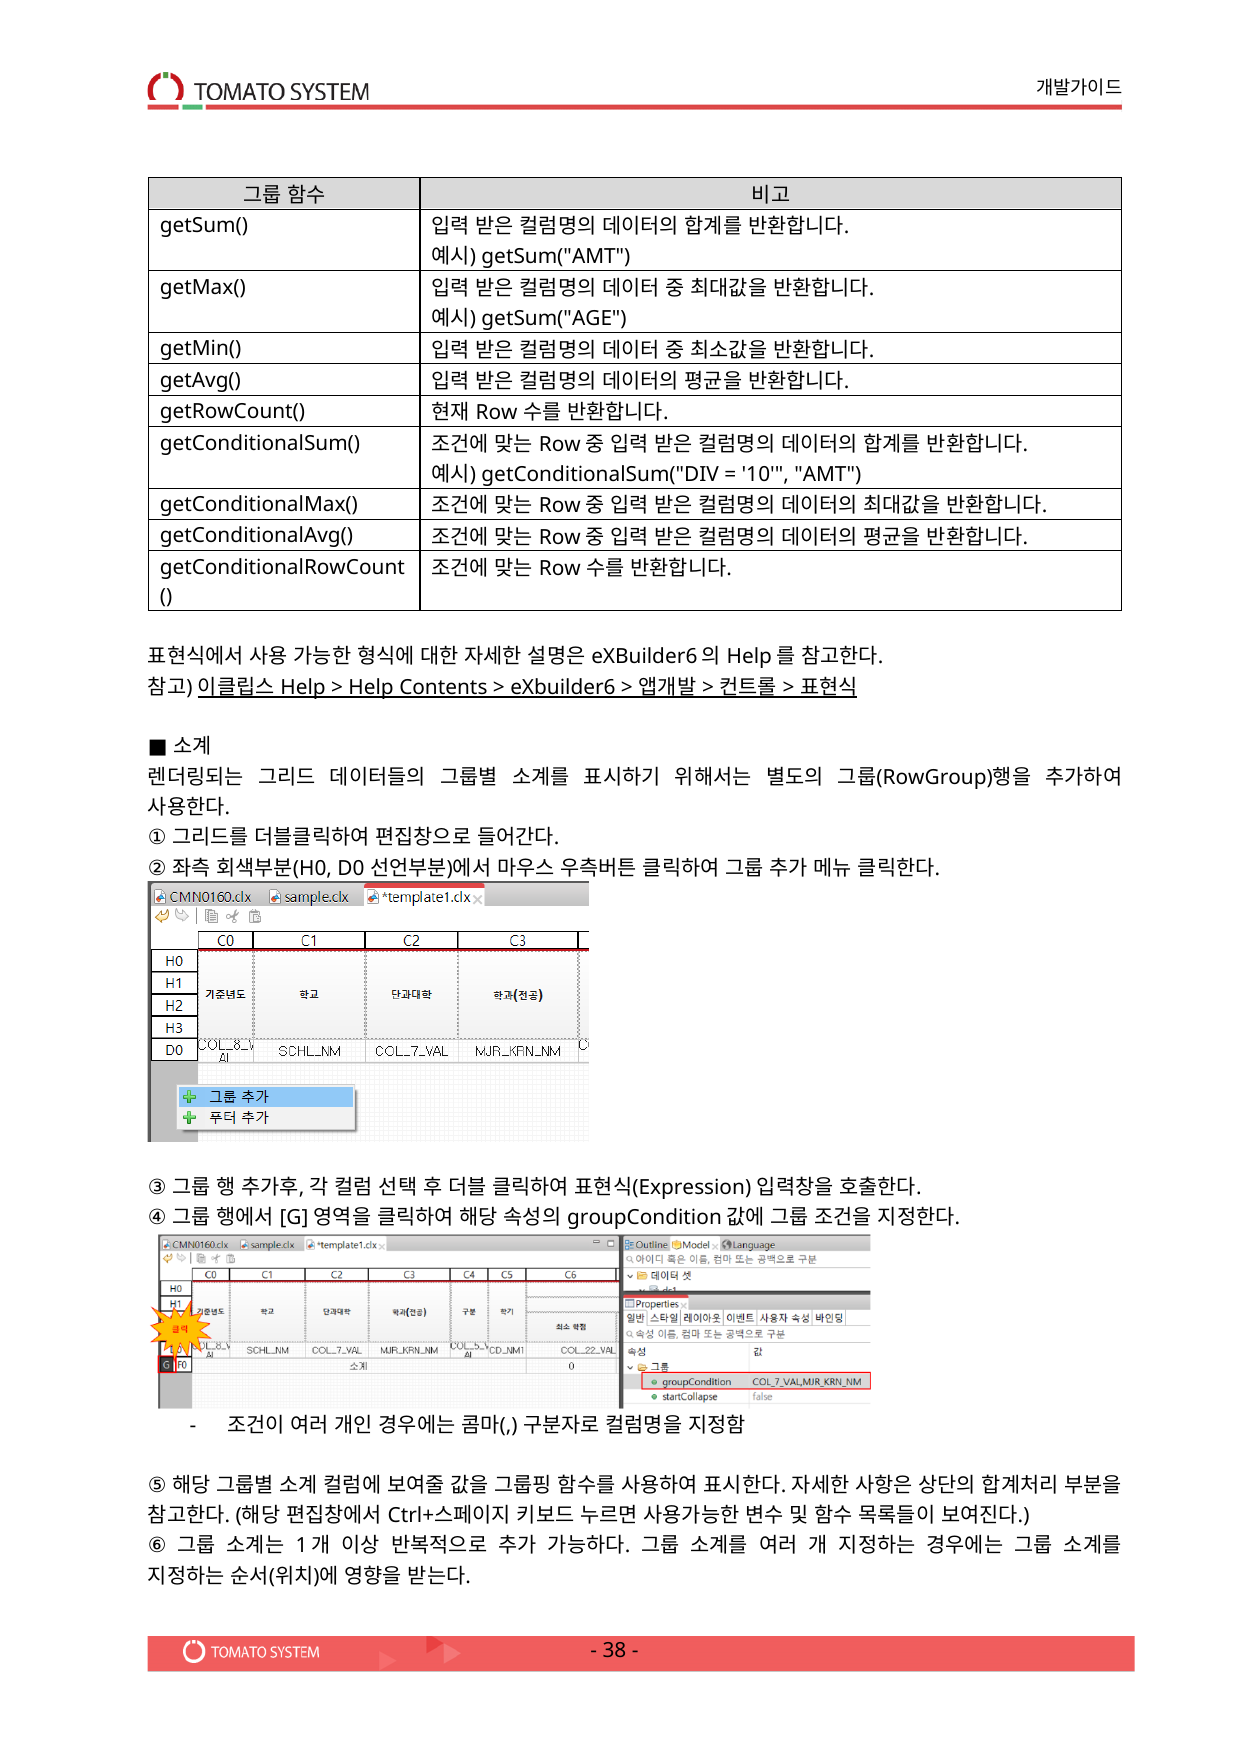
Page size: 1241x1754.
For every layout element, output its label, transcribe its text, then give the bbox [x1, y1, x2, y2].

table_cell getConditionalRowCount() [149, 551, 419, 609]
table_cell getRowCount() [149, 396, 419, 426]
text ④ 그룹 행에서 [G] 영역을 클릭하여 해당 속성의 groupCondition값에 그룹 조건을 지정한다. [148, 1201, 1122, 1231]
text 표현식에서 사용 가능한 형식에 대한 자세한 설명은 eXBuilder6의 Help를 참고한다. [148, 640, 1122, 670]
table_cell 입력 받은 컬럼명의 데이터 중 최소값을 반환합니다. [421, 333, 1121, 363]
table_cell getConditionalAvg() [149, 520, 419, 550]
picture [147, 72, 1123, 112]
table_cell 현재 Row 수를 반환합니다. [421, 396, 1121, 426]
table_cell getMax() [149, 271, 419, 332]
picture [147, 1231, 873, 1409]
table_cell 입력 받은 컬럼명의 데이터의 합계를 반환합니다. 예시) getSum("AMT") [421, 210, 1121, 270]
table_header 비고 [421, 178, 1121, 208]
table_cell 조건에 맞는 Row 수를 반환합니다. [421, 551, 1121, 609]
picture [147, 1636, 1135, 1672]
table_cell 조건에 맞는 Row중 입력 받은 컬럼명의 데이터의 최대값을 반환합니다. [421, 489, 1121, 519]
text ⑥ 그룹 소계는 1개 이상 반복적으로 추가 가능하다. 그룹 소계를 여러 개 지정하는 경우에는 그룹 소계를 지정하는 순서(위치)에 영향을 받는다. [148, 1528, 1122, 1589]
table_cell 조건에 맞는 Row중 입력 받은 컬럼명의 데이터의 평균을 반환합니다. [421, 520, 1121, 550]
picture [147, 881, 589, 1142]
table_cell 입력 받은 컬럼명의 데이터 중 최대값을 반환합니다. 예시) getSum("AGE") [421, 271, 1121, 332]
table_cell getAvg() [149, 364, 419, 394]
table_cell 조건에 맞는 Row중 입력 받은 컬럼명의 데이터의 합계를 반환합니다. 예시) getConditionalSum("DIV = '10'", "AMT") [421, 427, 1121, 487]
text ⑤ 해당 그룹별 소계 컬럼에 보여줄 값을 그룹핑 함수를 사용하여 표시한다. 자세한 사항은 상단의 합계처리 부분을 참고한다. (해당 편집창에서 Ctrl+스페이지 키보드 누르면 사용가능한 변수 및 함수 목록들이 보여진다.) [148, 1468, 1122, 1528]
list 조건이 여러 개인 경우에는 콤마(,) 구분자로 컬럼명을 지정함 [189, 1408, 1122, 1439]
table_cell getConditionalMax() [149, 489, 419, 519]
table_cell getSum() [149, 210, 419, 270]
table_cell getMin() [149, 333, 419, 363]
text ② 좌측 회색부분(H0, D0 선언부분)에서 마우스 우측버튼 클릭하여 그룹 추가 메뉴 클릭한다. [148, 851, 1122, 881]
text ■ 소계 [148, 729, 1122, 760]
table_cell getConditionalSum() [149, 427, 419, 487]
text 참고) 이클립스 Help > Help Contents > eXbuilder6 > 앱개발 > 컨트롤 > 표현식 [148, 670, 1122, 700]
table_cell 입력 받은 컬럼명의 데이터의 평균을 반환합니다. [421, 364, 1121, 394]
text ③ 그룹 행 추가후, 각 컬럼 선택 후 더블 클릭하여 표현식(Expression) 입력창을 호출한다. [148, 1170, 1122, 1201]
text 렌더링되는 그리드 데이터들의 그룹별 소계를 표시하기 위해서는 별도의 그룹(RowGroup)행을 추가하여 사용한다. [148, 760, 1122, 821]
table_header 그룹 함수 [149, 178, 419, 208]
text ① 그리드를 더블클릭하여 편집창으로 들어간다. [148, 821, 1122, 851]
